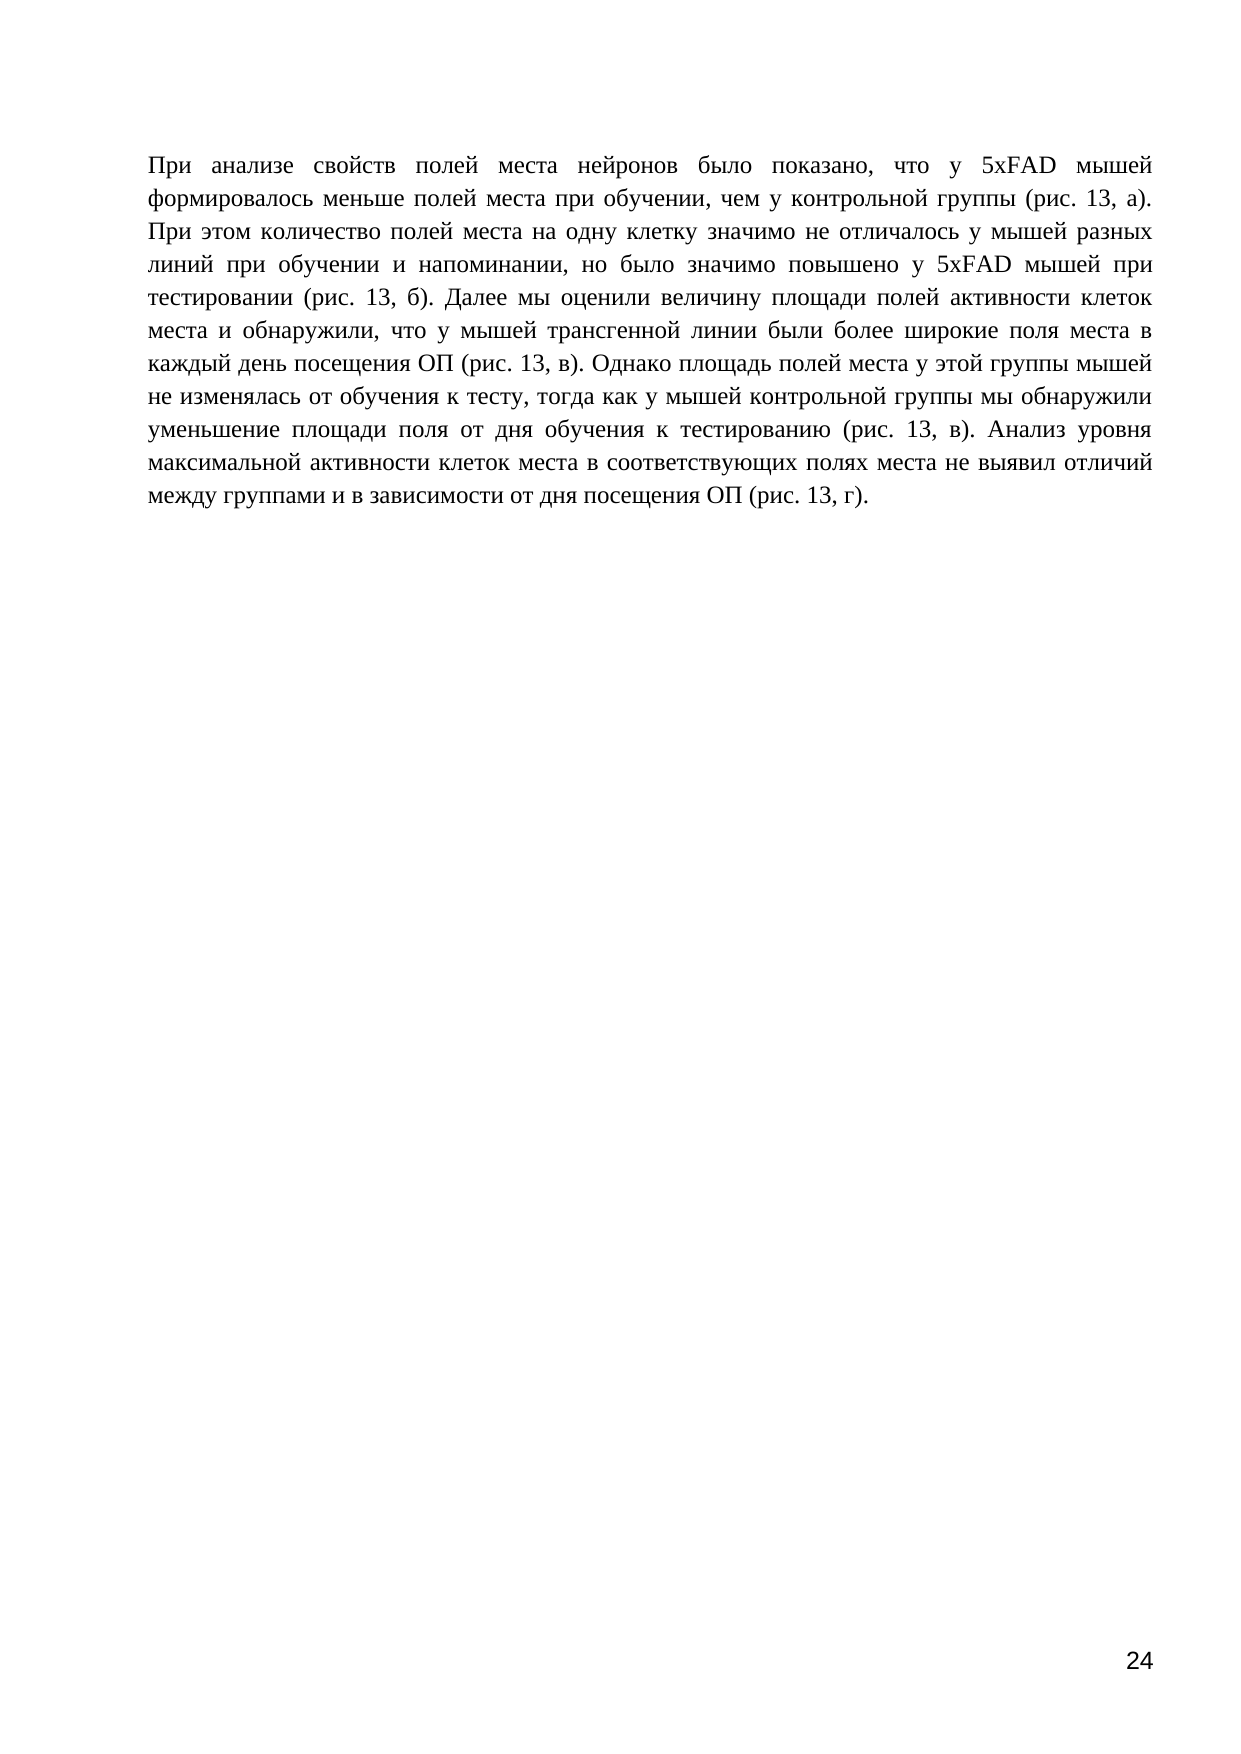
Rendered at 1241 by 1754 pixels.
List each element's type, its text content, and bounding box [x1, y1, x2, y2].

text При анализе свойств полей места нейронов было показано, что у 5xFAD мышей формировалось меньше полей места при обучении, чем у контрольной группы (рис. 13, а). При этом количество полей места на одну клетку значимо не отличалось у мышей разных линий при обучении и напоминании, но было значимо повышено у 5xFAD мышей при тестировании (рис. 13, б). Далее мы оценили величину площади полей активности клеток места и обнаружили, что у мышей трансгенной линии были более широкие поля места в каждый день посещения ОП (рис. 13, в). Однако площадь полей места у этой группы мышей не изменялась от обучения к тесту, тогда как у мышей контрольной группы мы обнаружили уменьшение площади поля от дня обучения к тестированию (рис. 13, в). Анализ уровня максимальной активности клеток места в соответствующих полях места не выявил отличий между группами и в зависимости от дня посещения ОП (рис. 13, г). [148, 150, 1153, 509]
